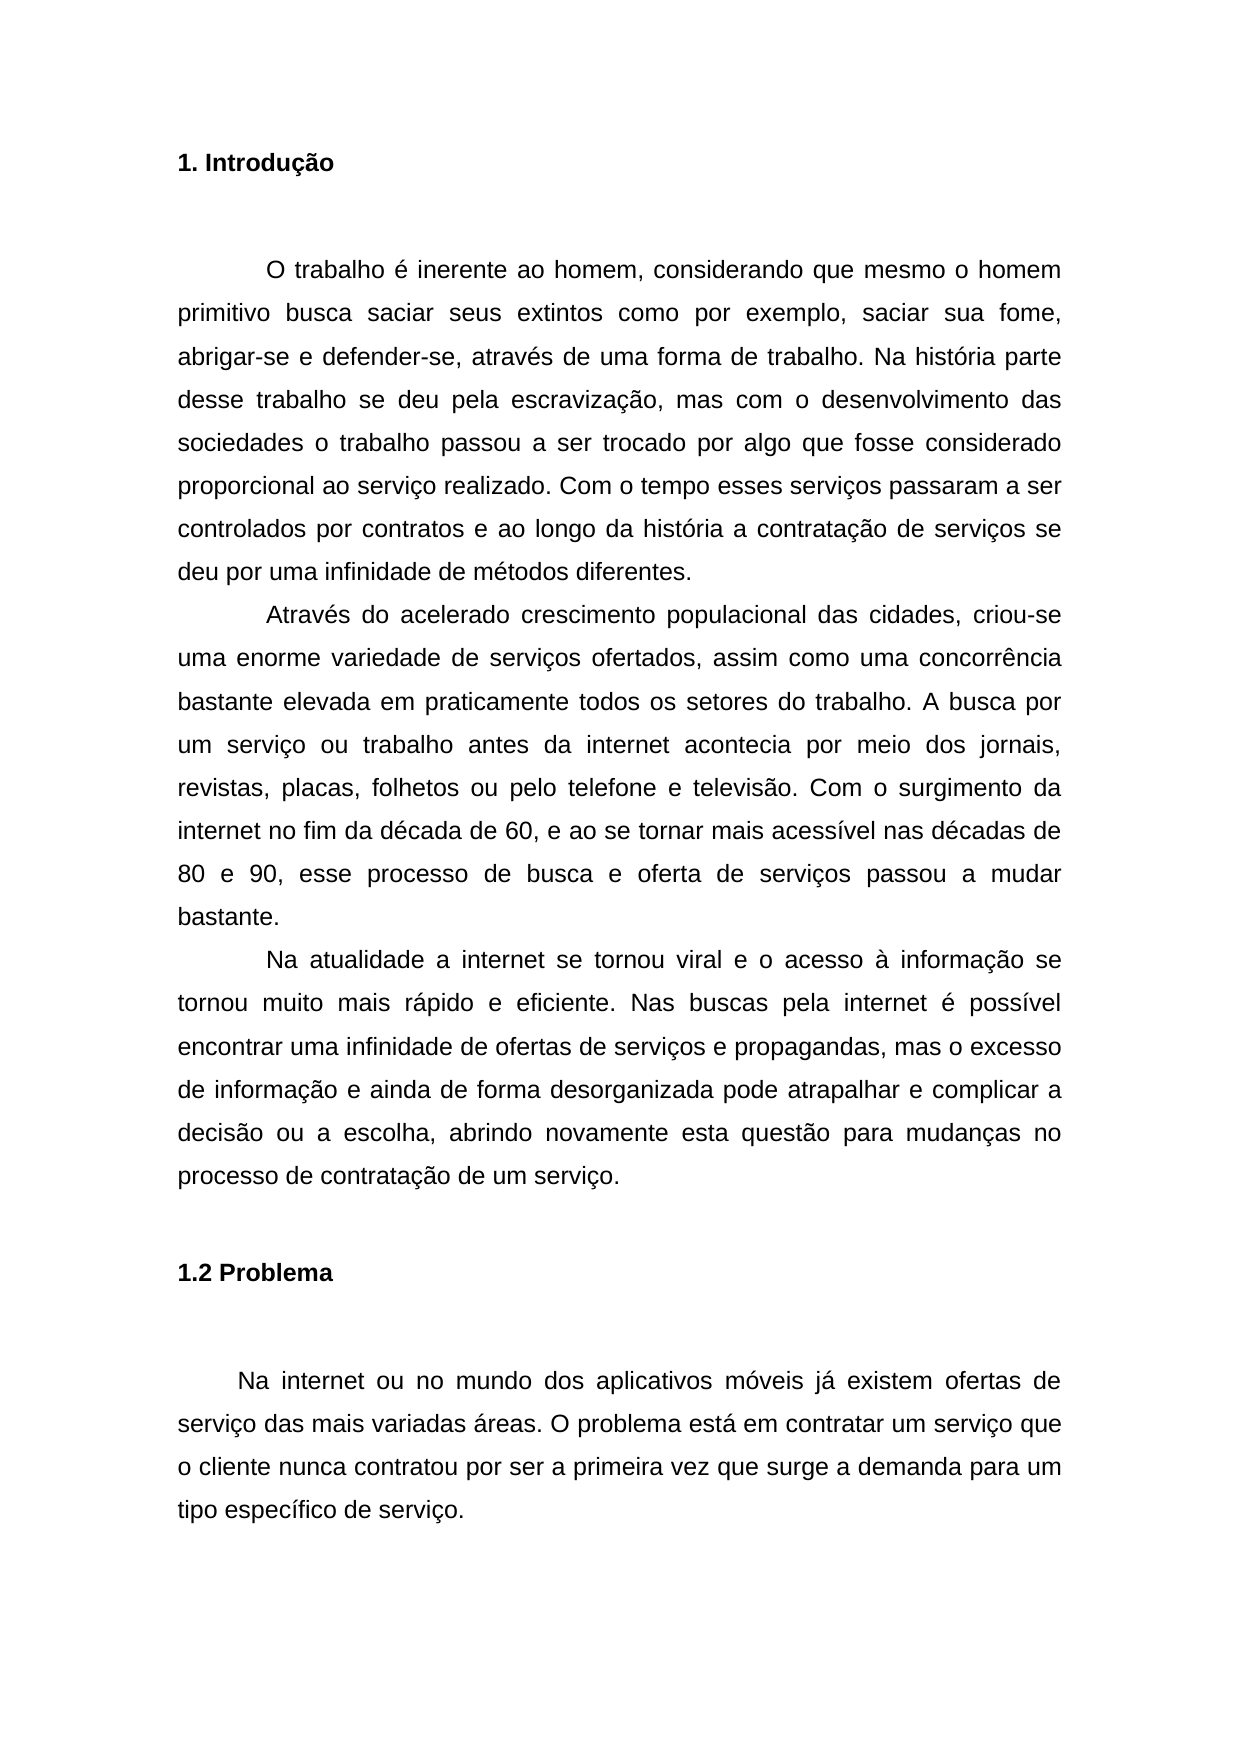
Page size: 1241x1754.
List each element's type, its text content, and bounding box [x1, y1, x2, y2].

text Na atualidade a internet se tornou viral e o acesso à informação se tornou muito mais rápido e eficiente. Nas buscas pela internet é possível encontrar uma infinidade de ofertas de serviços e propagandas, mas o excesso de informação e ainda de forma desorganizada pode atrapalhar e complicar a decisão ou a escolha, abrindo novamente esta questão para mudanças no processo de contratação de um serviço. [177, 945, 1063, 1190]
text 1. Introdução [177, 148, 1063, 176]
text O trabalho é inerente ao homem, considerando que mesmo o homem primitivo busca saciar seus extintos como por exemplo, saciar sua fome, abrigar-se e defender-se, através de uma forma de trabalho. Na história parte desse trabalho se deu pela escravização, mas com o desenvolvimento das sociedades o trabalho passou a ser trocado por algo que fosse considerado proporcional ao serviço realizado. Com o tempo esses serviços passaram a ser controlados por contratos e ao longo da história a contratação de serviços se deu por uma infinidade de métodos diferentes. [177, 255, 1063, 586]
text Na internet ou no mundo dos aplicativos móveis já existem ofertas de serviço das mais variadas áreas. O problema está em contratar um serviço que o cliente nunca contratou por ser a primeira vez que surge a demanda para um tipo específico de serviço. [177, 1366, 1063, 1524]
text Através do acelerado crescimento populacional das cidades, criou-se uma enorme variedade de serviços ofertados, assim como uma concorrência bastante elevada em praticamente todos os setores do trabalho. A busca por um serviço ou trabalho antes da internet acontecia por meio dos jornais, revistas, placas, folhetos ou pelo telefone e televisão. Com o surgimento da internet no fim da década de 60, e ao se tornar mais acessível nas décadas de 80 e 90, esse processo de busca e oferta de serviços passou a mudar bastante. [177, 600, 1063, 931]
text 1.2 Problema [177, 1258, 1063, 1287]
